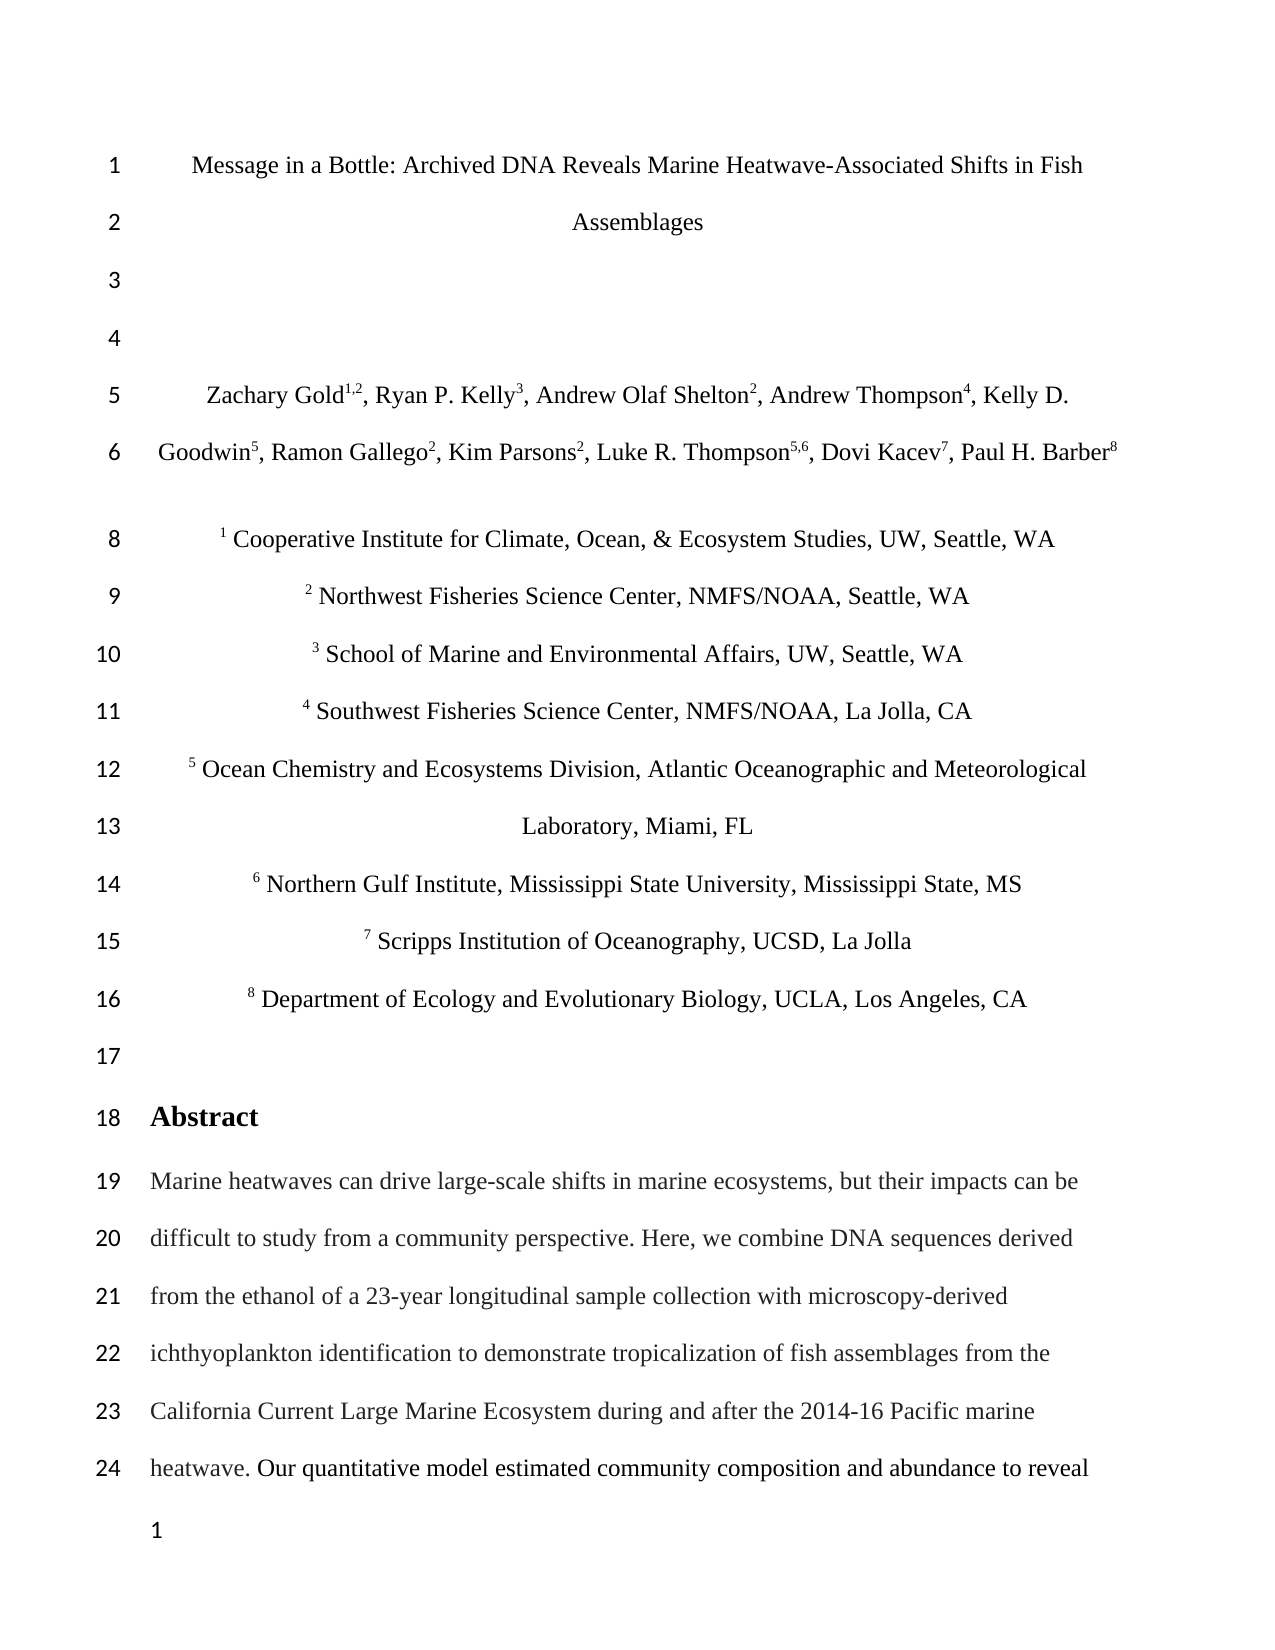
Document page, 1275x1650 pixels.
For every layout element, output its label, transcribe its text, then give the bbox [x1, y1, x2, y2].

text 6 Northern Gulf Institute, Mississippi State University, Mississippi State, MS [150, 869, 1125, 897]
text Abstract [150, 1099, 1125, 1132]
text 7 Scripps Institution of Oceanography, UCSD, La Jolla [150, 926, 1125, 955]
text Zachary Gold1,2, Ryan P. Kelly3, Andrew Olaf Shelton2, Andrew Thompson4, Kelly D. Goodwin5, Ramon Gallego2, Kim Parsons2, Luke R. Thompson5,6, Dovi Kacev7, Paul H. Barber8 [150, 380, 1125, 466]
text 4 Southwest Fisheries Science Center, NMFS/NOAA, La Jolla, CA [150, 696, 1125, 725]
text 5 Ocean Chemistry and Ecosystems Division, Atlantic Oceanographic and Meteorological Laboratory, Miami, FL [150, 754, 1125, 840]
text 3 School of Marine and Environmental Affairs, UW, Seattle, WA [150, 639, 1125, 667]
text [150, 1166, 1125, 1482]
text Message in a Bottle: Archived DNA Reveals Marine Heatwave-Associated Shifts in Fish Assemblages [150, 150, 1125, 236]
text 2 Northwest Fisheries Science Center, NMFS/NOAA, Seattle, WA [150, 581, 1125, 610]
text 1 Cooperative Institute for Climate, Ocean, & Ecosystem Studies, UW, Seattle, WA [150, 524, 1125, 552]
text 8 Department of Ecology and Evolutionary Biology, UCLA, Los Angeles, CA [150, 984, 1125, 1012]
